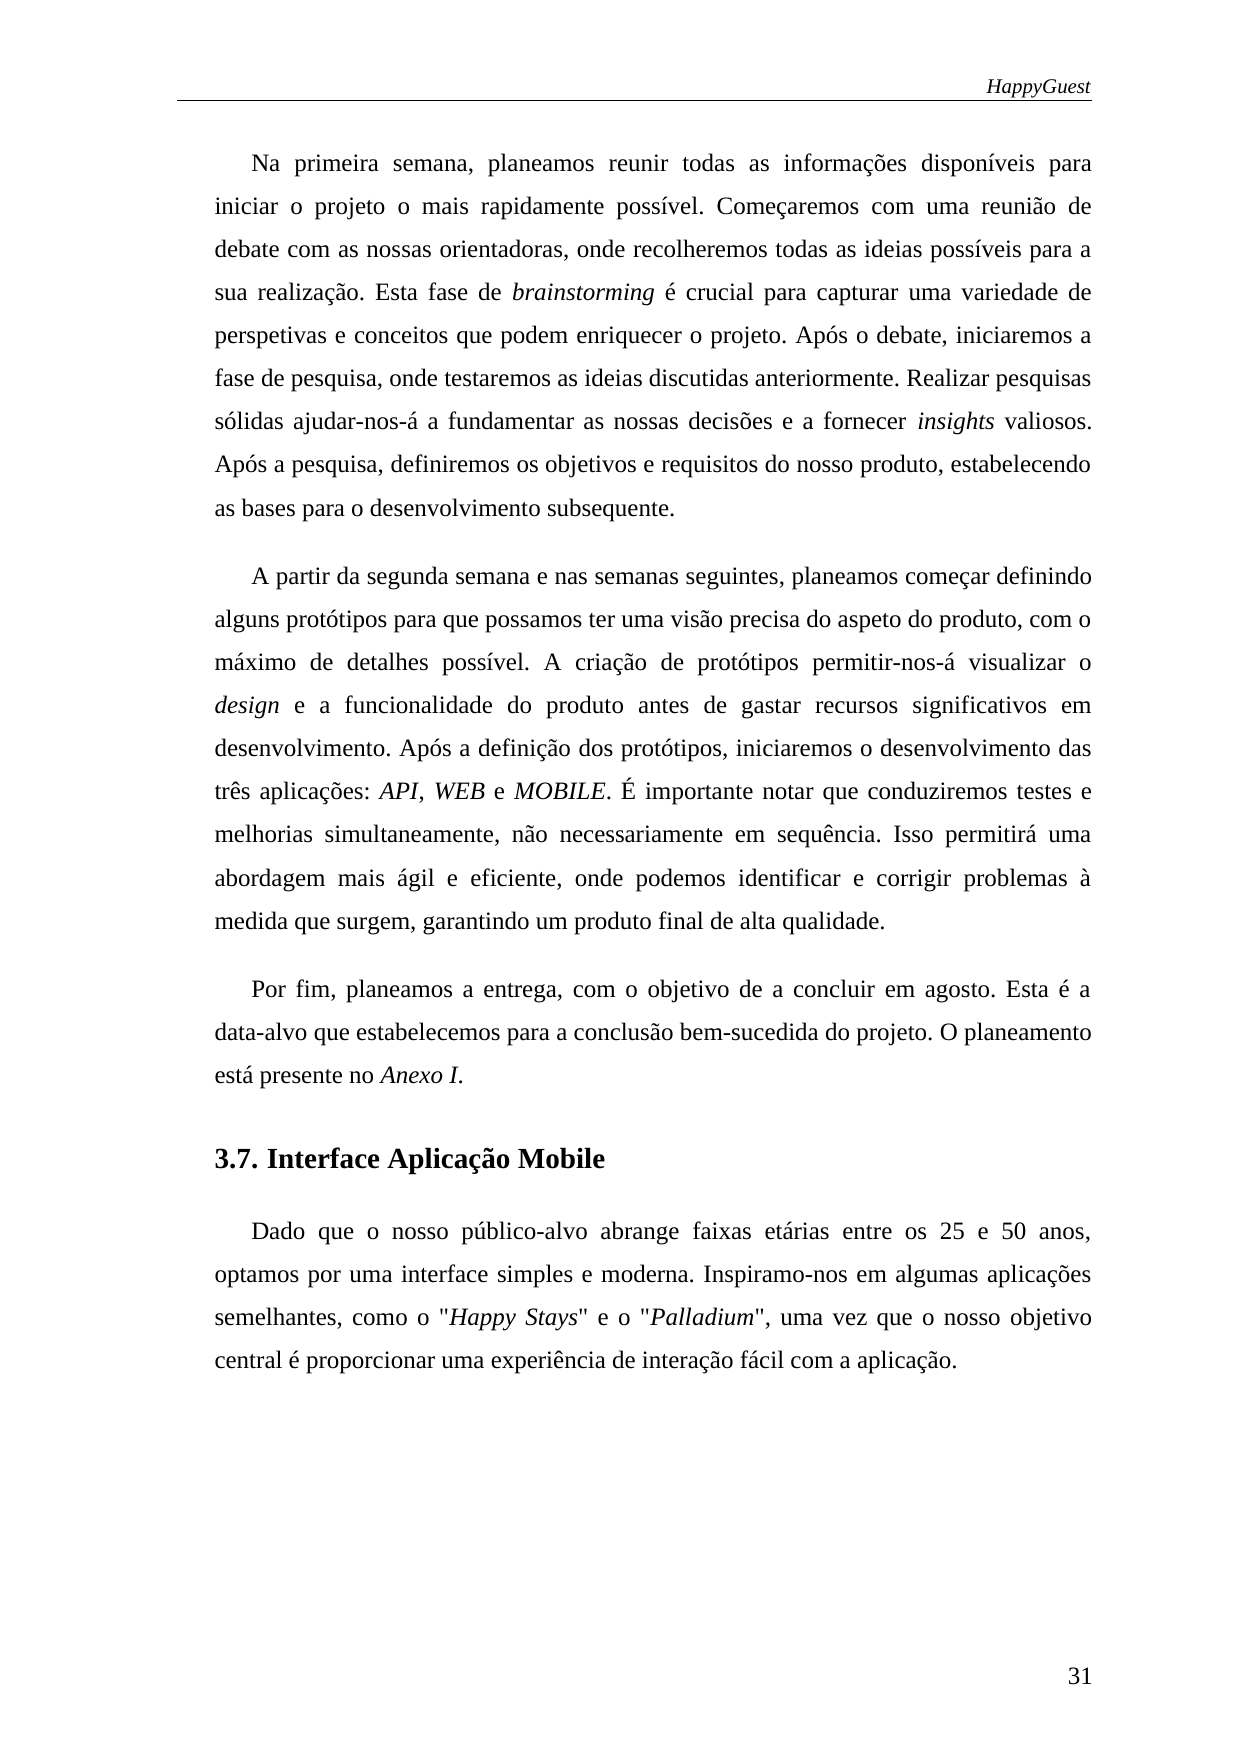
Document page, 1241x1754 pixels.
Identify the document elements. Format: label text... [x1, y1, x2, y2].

text Na primeira semana, planeamos reunir todas as informações disponíveis para iniciar o projeto o mais rapidamente possível. Começaremos com uma reunião de debate com as nossas orientadoras, onde recolheremos todas as ideias possíveis para a sua realização. Esta fase de brainstorming é crucial para capturar uma variedade de perspetivas e conceitos que podem enriquecer o projeto. Após o debate, iniciaremos a fase de pesquisa, onde testaremos as ideias discutidas anteriormente. Realizar pesquisas sólidas ajudar-nos-á a fundamentar as nossas decisões e a fornecer insights valiosos. Após a pesquisa, definiremos os objetivos e requisitos do nosso produto, estabelecendo as bases para o desenvolvimento subsequente. [214, 148, 1092, 521]
subtitle Interface Aplicação Mobile [214, 1141, 1092, 1174]
text A partir da segunda semana e nas semanas seguintes, planeamos começar definindo alguns protótipos para que possamos ter uma visão precisa do aspeto do produto, com o máximo de detalhes possível. A criação de protótipos permitir-nos-á visualizar o design e a funcionalidade do produto antes de gastar recursos significativos em desenvolvimento. Após a definição dos protótipos, iniciaremos o desenvolvimento das três aplicações: API, WEB e MOBILE. É importante notar que conduziremos testes e melhorias simultaneamente, não necessariamente em sequência. Isso permitirá uma abordagem mais ágil e eficiente, onde podemos identificar e corrigir problemas à medida que surgem, garantindo um produto final de alta qualidade. [214, 561, 1092, 934]
text Dado que o nosso público-alvo abrange faixas etárias entre os 25 e 50 anos, optamos por uma interface simples e moderna. Inspiramo-nos em algumas aplicações semelhantes, como o "Happy Stays" e o "Palladium", uma vez que o nosso objetivo central é proporcionar uma experiência de interação fácil com a aplicação. [214, 1216, 1092, 1374]
text Por fim, planeamos a entrega, com o objetivo de a concluir em agosto. Esta é a data-alvo que estabelecemos para a conclusão bem-sucedida do projeto. O planeamento está presente no Anexo I. [214, 974, 1092, 1089]
